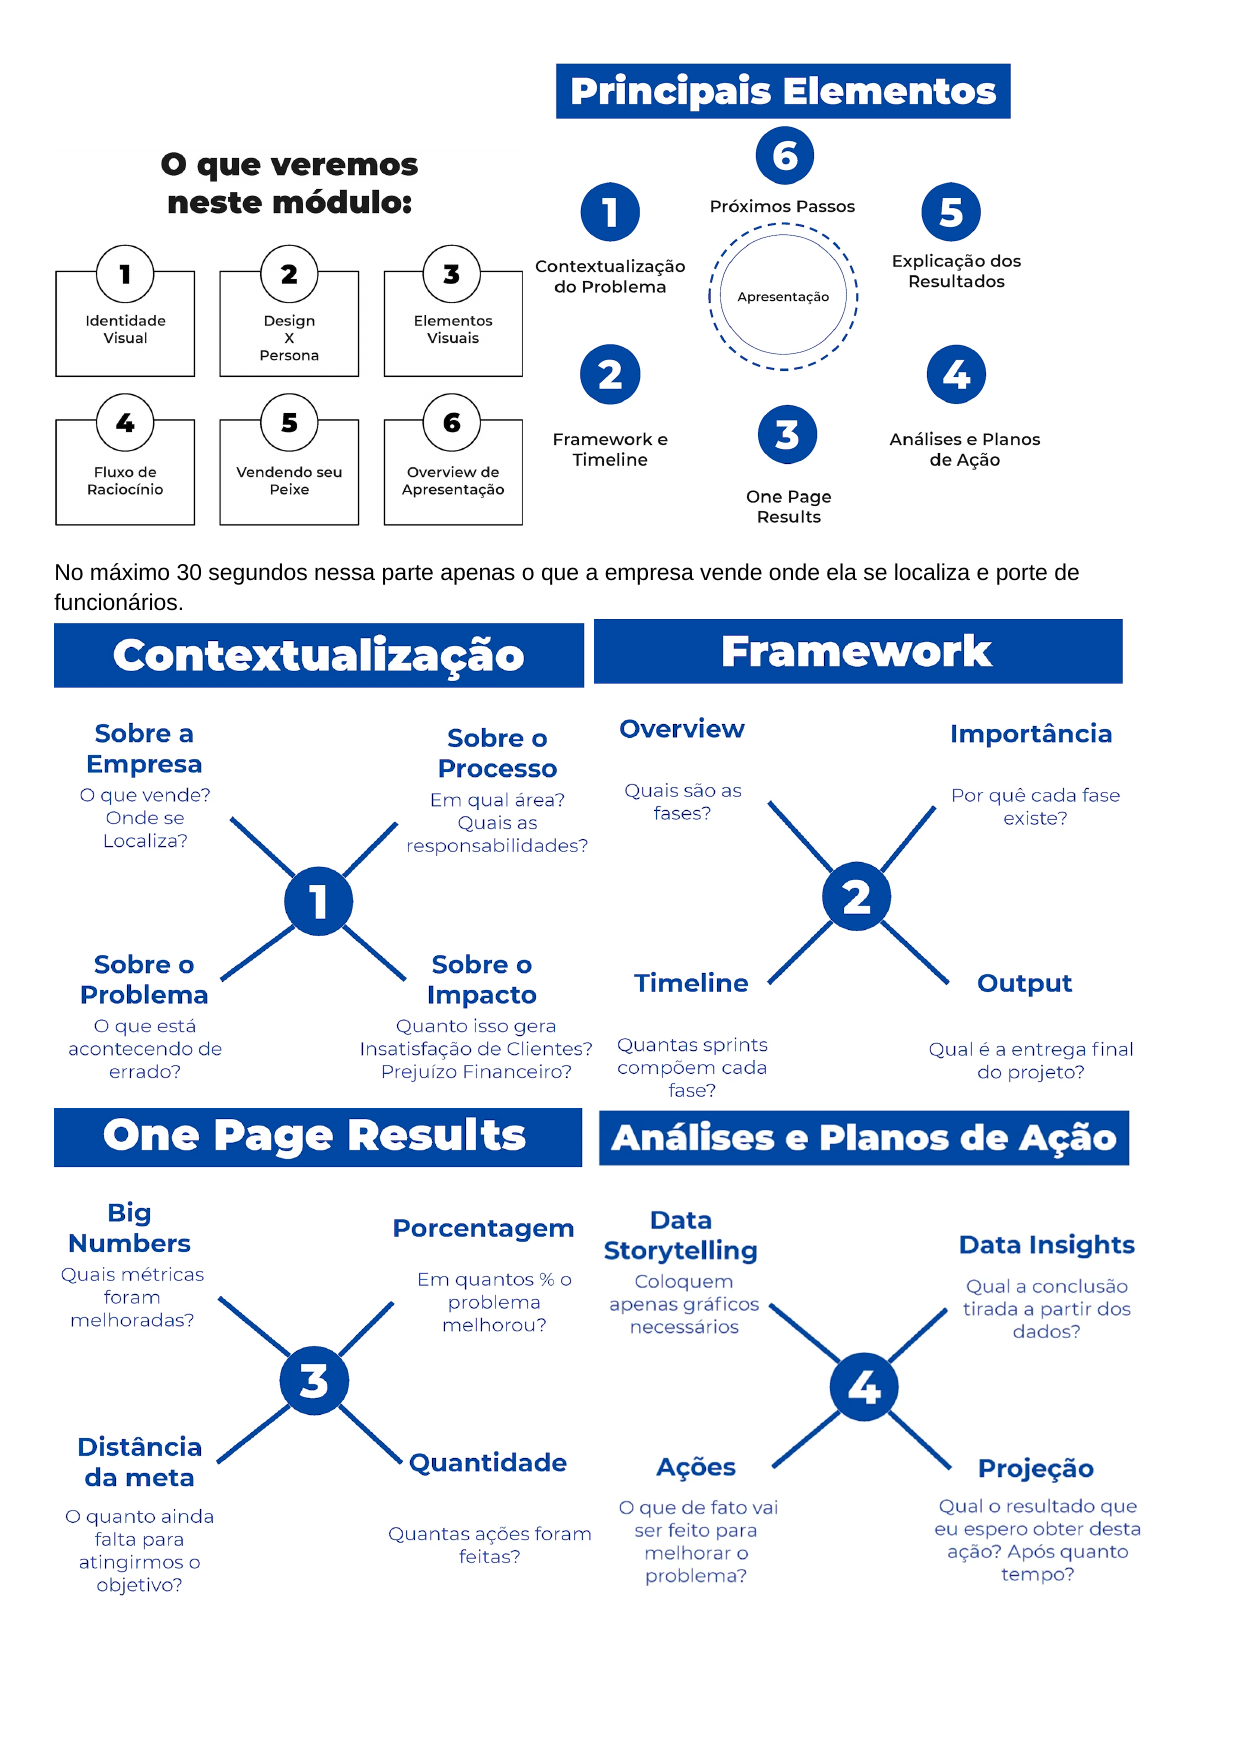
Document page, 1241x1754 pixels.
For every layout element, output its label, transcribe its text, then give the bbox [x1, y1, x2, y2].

picture [54, 1108, 1145, 1598]
picture [54, 619, 1147, 1105]
picture [54, 58, 1043, 526]
text No máximo 30 segundos nessa parte apenas o que a empresa vende onde ela se localiza e porte de funcionários. [54, 559, 1198, 616]
